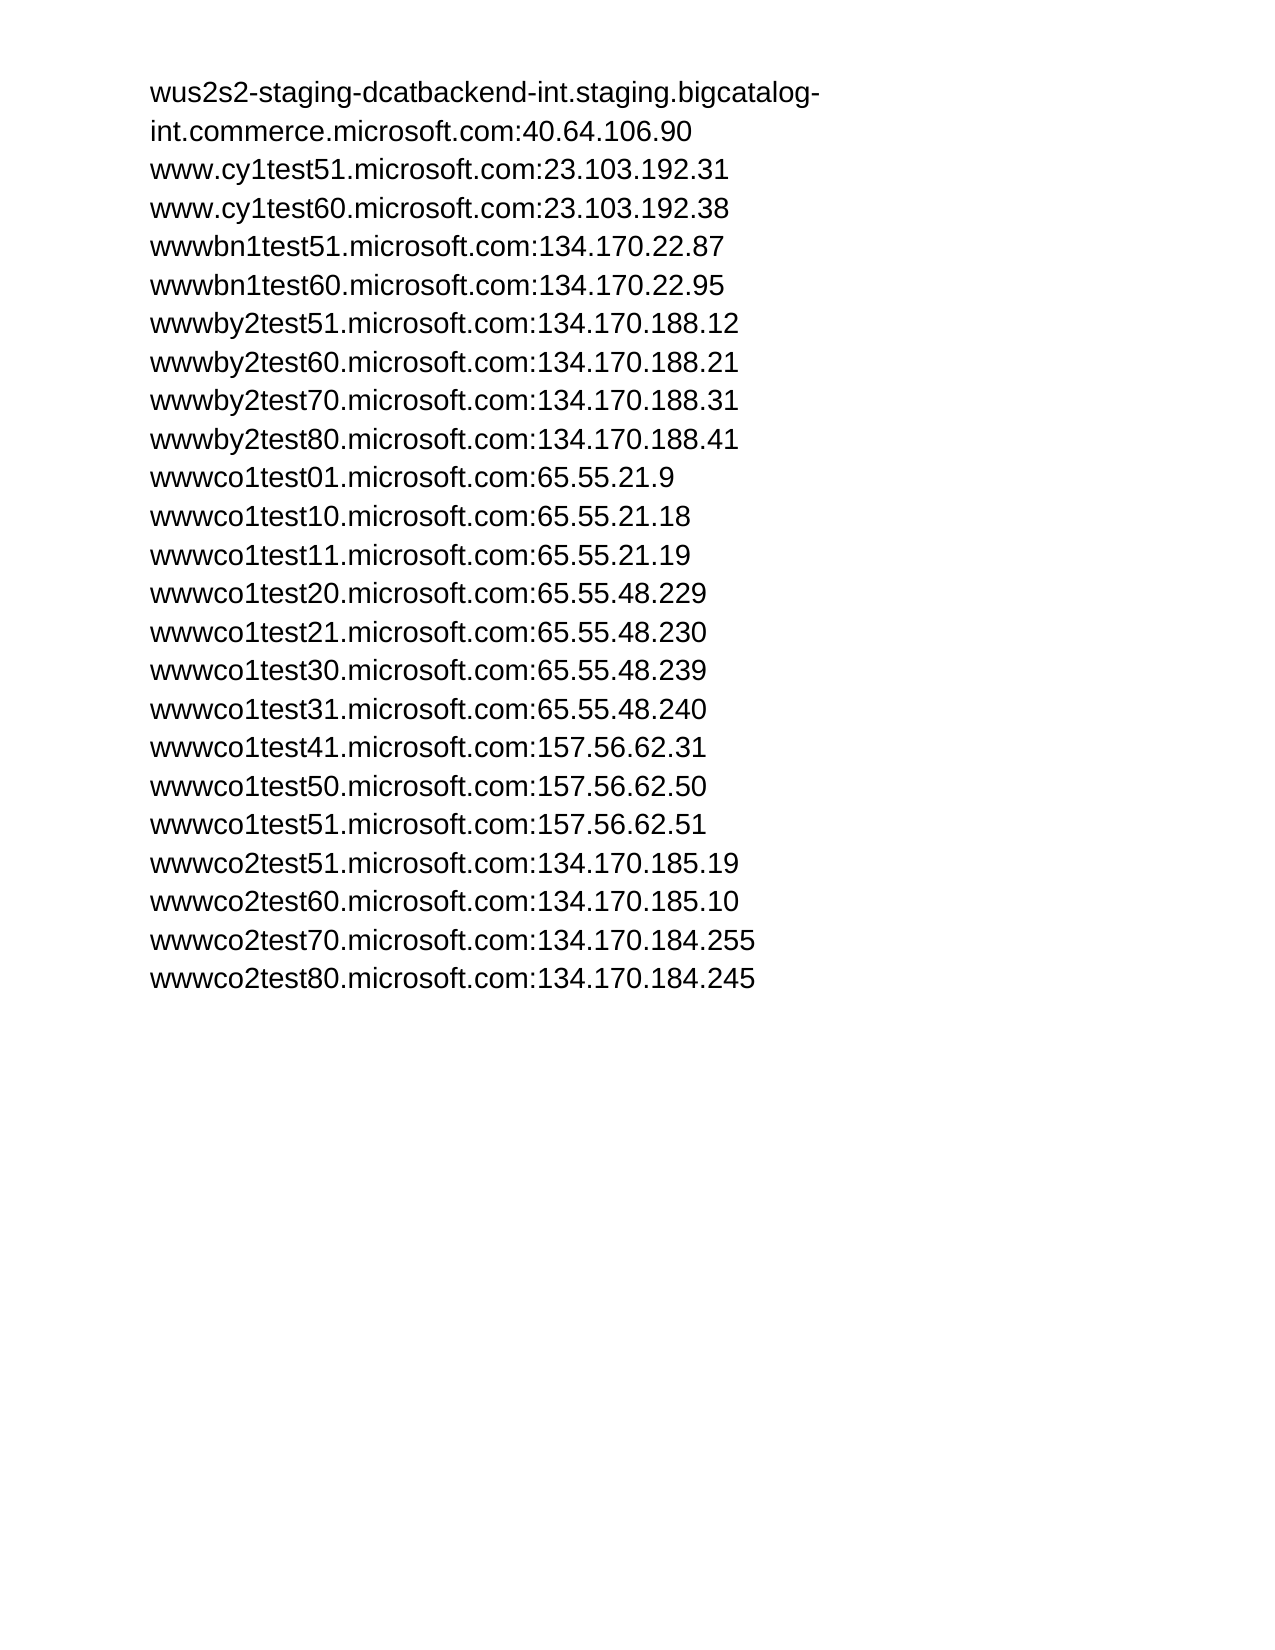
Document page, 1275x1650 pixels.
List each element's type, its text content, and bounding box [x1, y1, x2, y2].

text wwwco1test01.microsoft.com:65.55.21.9 [150, 460, 1200, 494]
text wwwco1test41.microsoft.com:157.56.62.31 [150, 730, 1200, 764]
text wwwbn1test51.microsoft.com:134.170.22.87 [150, 229, 1200, 263]
text wwwco1test30.microsoft.com:65.55.48.239 [150, 653, 1200, 687]
text wwwco2test80.microsoft.com:134.170.184.245 [150, 961, 1200, 995]
text wwwby2test70.microsoft.com:134.170.188.31 [150, 383, 1200, 417]
text wwwco1test11.microsoft.com:65.55.21.19 [150, 537, 1200, 571]
text wwwco1test20.microsoft.com:65.55.48.229 [150, 576, 1200, 609]
text wwwco1test31.microsoft.com:65.55.48.240 [150, 692, 1200, 725]
text wwwco2test51.microsoft.com:134.170.185.19 [150, 846, 1200, 879]
text wwwby2test51.microsoft.com:134.170.188.12 [150, 306, 1200, 340]
text wwwco2test70.microsoft.com:134.170.184.255 [150, 923, 1200, 956]
text wwwbn1test60.microsoft.com:134.170.22.95 [150, 268, 1200, 301]
text wus2s2-staging-dcatbackend-int.staging.bigcatalog-int.commerce.microsoft.com:40.64.106.90 [150, 75, 1200, 147]
text www.cy1test60.microsoft.com:23.103.192.38 [150, 191, 1200, 224]
text www.cy1test51.microsoft.com:23.103.192.31 [150, 152, 1200, 186]
text wwwco1test50.microsoft.com:157.56.62.50 [150, 769, 1200, 802]
text wwwby2test80.microsoft.com:134.170.188.41 [150, 422, 1200, 455]
text wwwco1test21.microsoft.com:65.55.48.230 [150, 614, 1200, 648]
text wwwco2test60.microsoft.com:134.170.185.10 [150, 884, 1200, 918]
text wwwby2test60.microsoft.com:134.170.188.21 [150, 345, 1200, 378]
text wwwco1test10.microsoft.com:65.55.21.18 [150, 499, 1200, 532]
text wwwco1test51.microsoft.com:157.56.62.51 [150, 807, 1200, 841]
